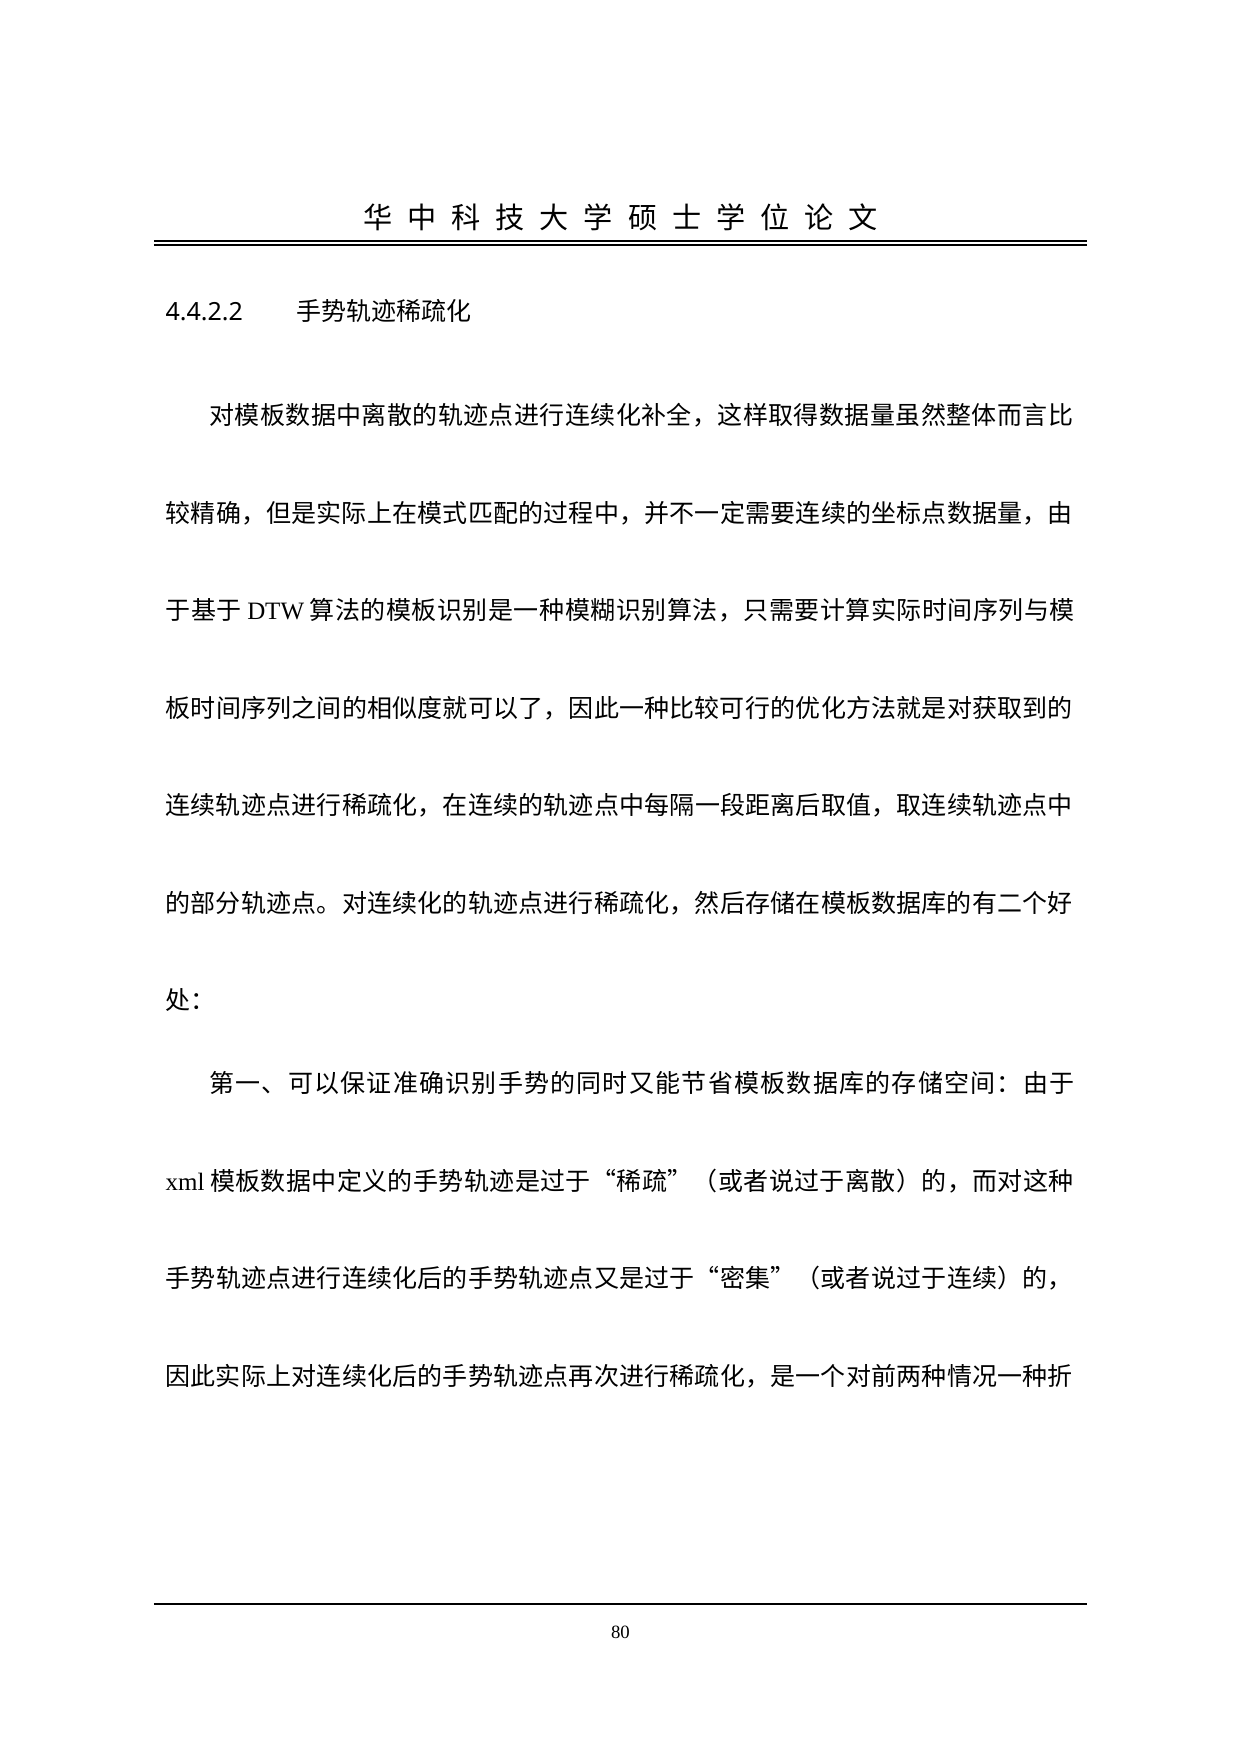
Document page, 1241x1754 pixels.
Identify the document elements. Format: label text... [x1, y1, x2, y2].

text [165, 1049, 1075, 1407]
text 对模板数据中离散的轨迹点进行连续化补全，这样取得数据量虽然整体而言比较精确，但是实际上在模式匹配的过程中，并不一定需要连续的坐标点数据量，由于基于DTW算法的模板识别是一种模糊识别算法，只需要计算实际时间序列与模板时间序列之间的相似度就可以了，因此一种比较可行的优化方法就是对获取到的连续轨迹点进行稀疏化，在连续的轨迹点中每隔一段距离后取值，取连续轨迹点中的部分轨迹点。对连续化的轨迹点进行稀疏化，然后存储在模板数据库的有二个好处： [165, 381, 1075, 1031]
subtitle 手势轨迹稀疏化 [165, 277, 1075, 342]
